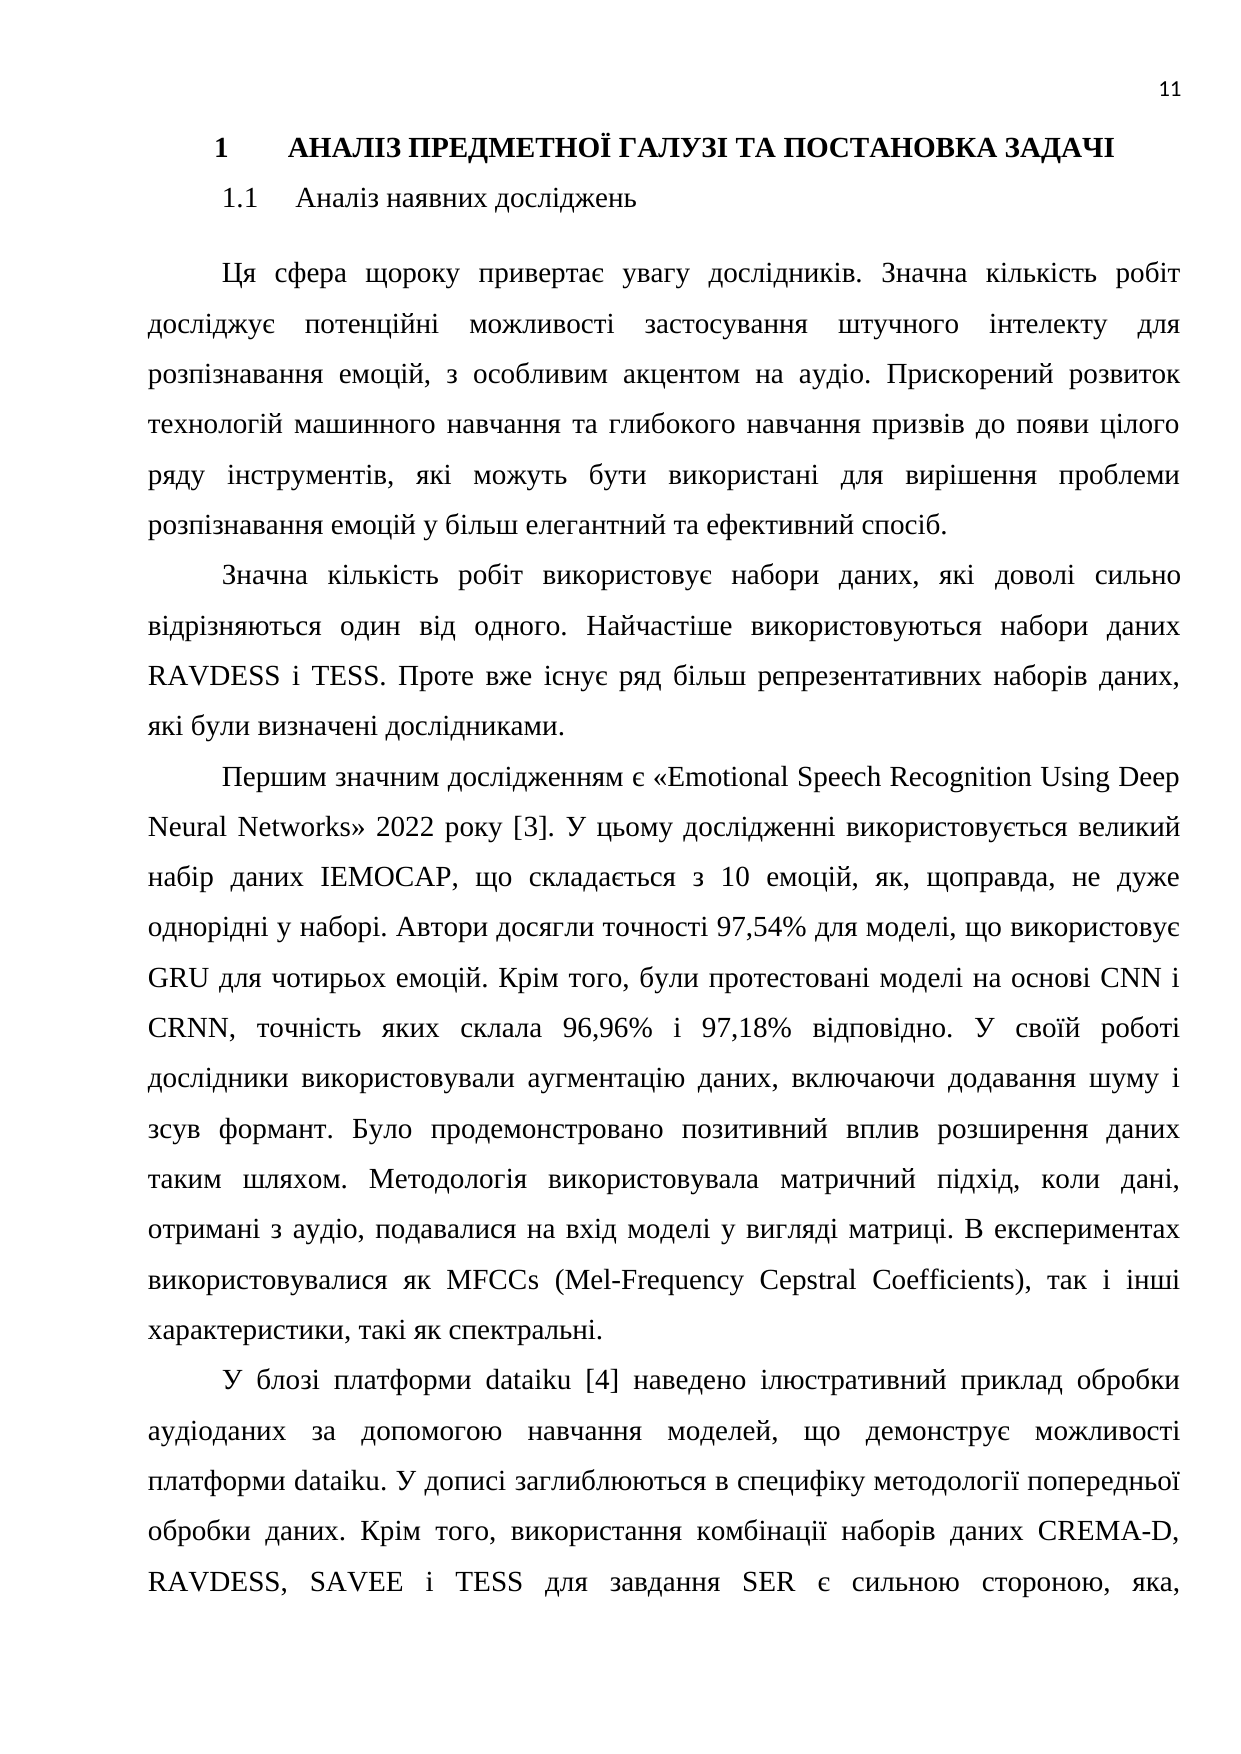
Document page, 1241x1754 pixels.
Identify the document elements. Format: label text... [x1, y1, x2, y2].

text Ця сфера щороку привертає увагу дослідників. Значна кількість робіт досліджує потенційні можливості застосування штучного інтелекту для розпізнавання емоцій, з особливим акцентом на аудіо. Прискорений розвиток технологій машинного навчання та глибокого навчання призвів до появи цілого ряду інструментів, які можуть бути використані для вирішення проблеми розпізнавання емоцій у більш елегантний та ефективний спосіб. [148, 256, 1181, 541]
list Аналіз наявних досліджень [148, 180, 1181, 214]
list АНАЛІЗ ПРЕДМЕТНОЇ ГАЛУЗІ ТА ПОСТАНОВКА ЗАДАЧІ [148, 130, 1181, 163]
text Значна кількість робіт використовує набори даних, які доволі сильно відрізняються один від одного. Найчастіше використовуються набори даних RAVDESS і TESS. Проте вже існує ряд більш репрезентативних наборів даних, які були визначені дослідниками. [148, 557, 1181, 742]
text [148, 1362, 1181, 1597]
text Першим значним дослідженням є «Emotional Speech Recognition Using Deep Neural Networks» 2022 року [3]. У цьому дослідженні використовується великий набір даних IEMOCAP, що складається з 10 емоцій, як, щоправда, не дуже однорідні у наборі. Автори досягли точності 97,54% для моделі, що використовує GRU для чотирьох емоцій. Крім того, були протестовані моделі на основі CNN і CRNN, точність яких склала 96,96% і 97,18% відповідно. У своїй роботі дослідники використовували аугментацію даних, включаючи додавання шуму і зсув формант. Було продемонстровано позитивний вплив розширення даних таким шляхом. Методологія використовувала матричний підхід, коли дані, отримані з аудіо, подавалися на вхід моделі у вигляді матриці. В експериментах використовувалися як MFCCs (Mel-Frequency Cepstral Coefficients), так і інші характеристики, такі як спектральні. [148, 759, 1181, 1346]
